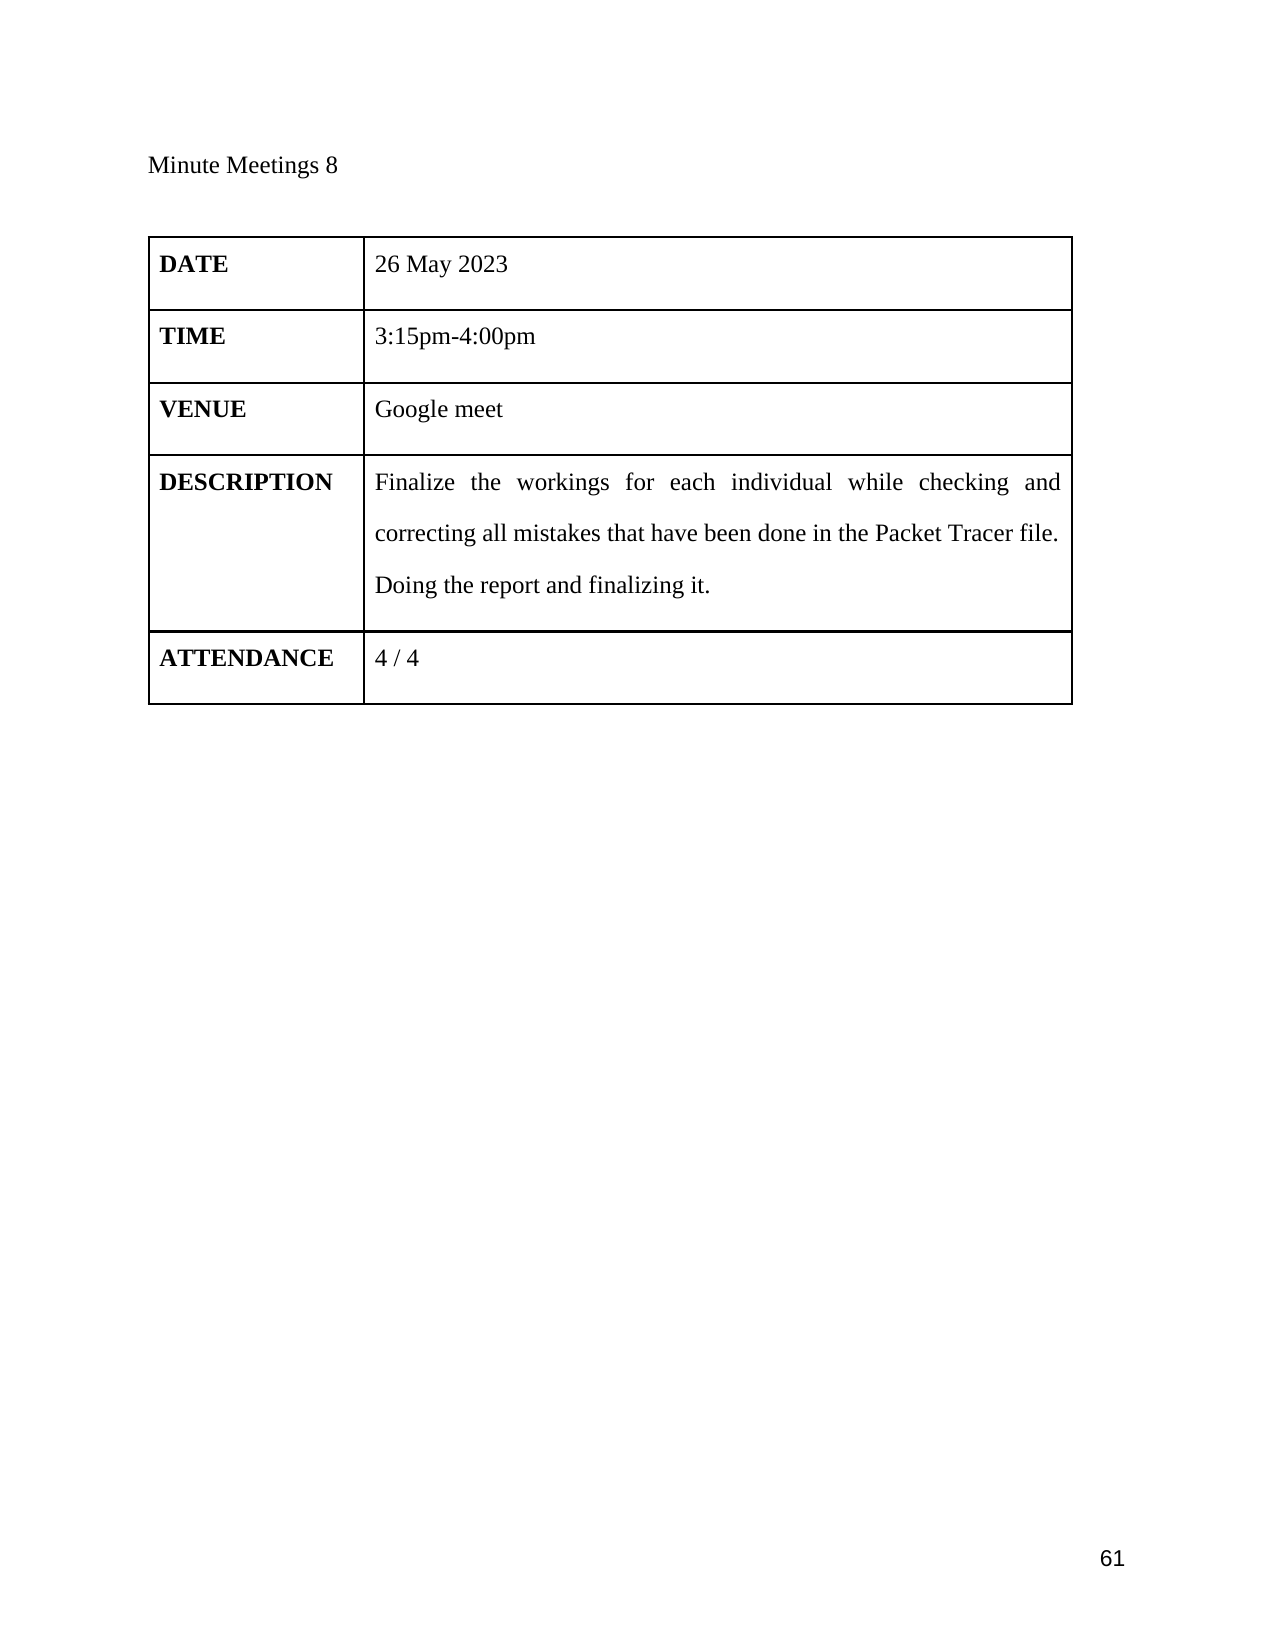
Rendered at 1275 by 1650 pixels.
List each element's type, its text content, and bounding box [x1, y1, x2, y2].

table_header DATE [150, 238, 363, 309]
table_cell DESCRIPTION [150, 456, 363, 630]
table_cell Google meet [365, 384, 1071, 454]
table_cell Finalize the workings for each individual while checking and correcting all mistakes that have been done in the Packet Tracer file. Doing the report and finalizing it. [365, 456, 1071, 630]
table_cell TIME [150, 311, 363, 382]
table_cell ATTENDANCE [150, 633, 363, 703]
table_cell 3:15pm-4:00pm [365, 311, 1071, 382]
table_cell 4 / 4 [365, 633, 1071, 703]
table_cell VENUE [150, 384, 363, 454]
table_header 26 May 2023 [365, 238, 1071, 309]
text Minute Meetings 8 [148, 150, 1125, 179]
